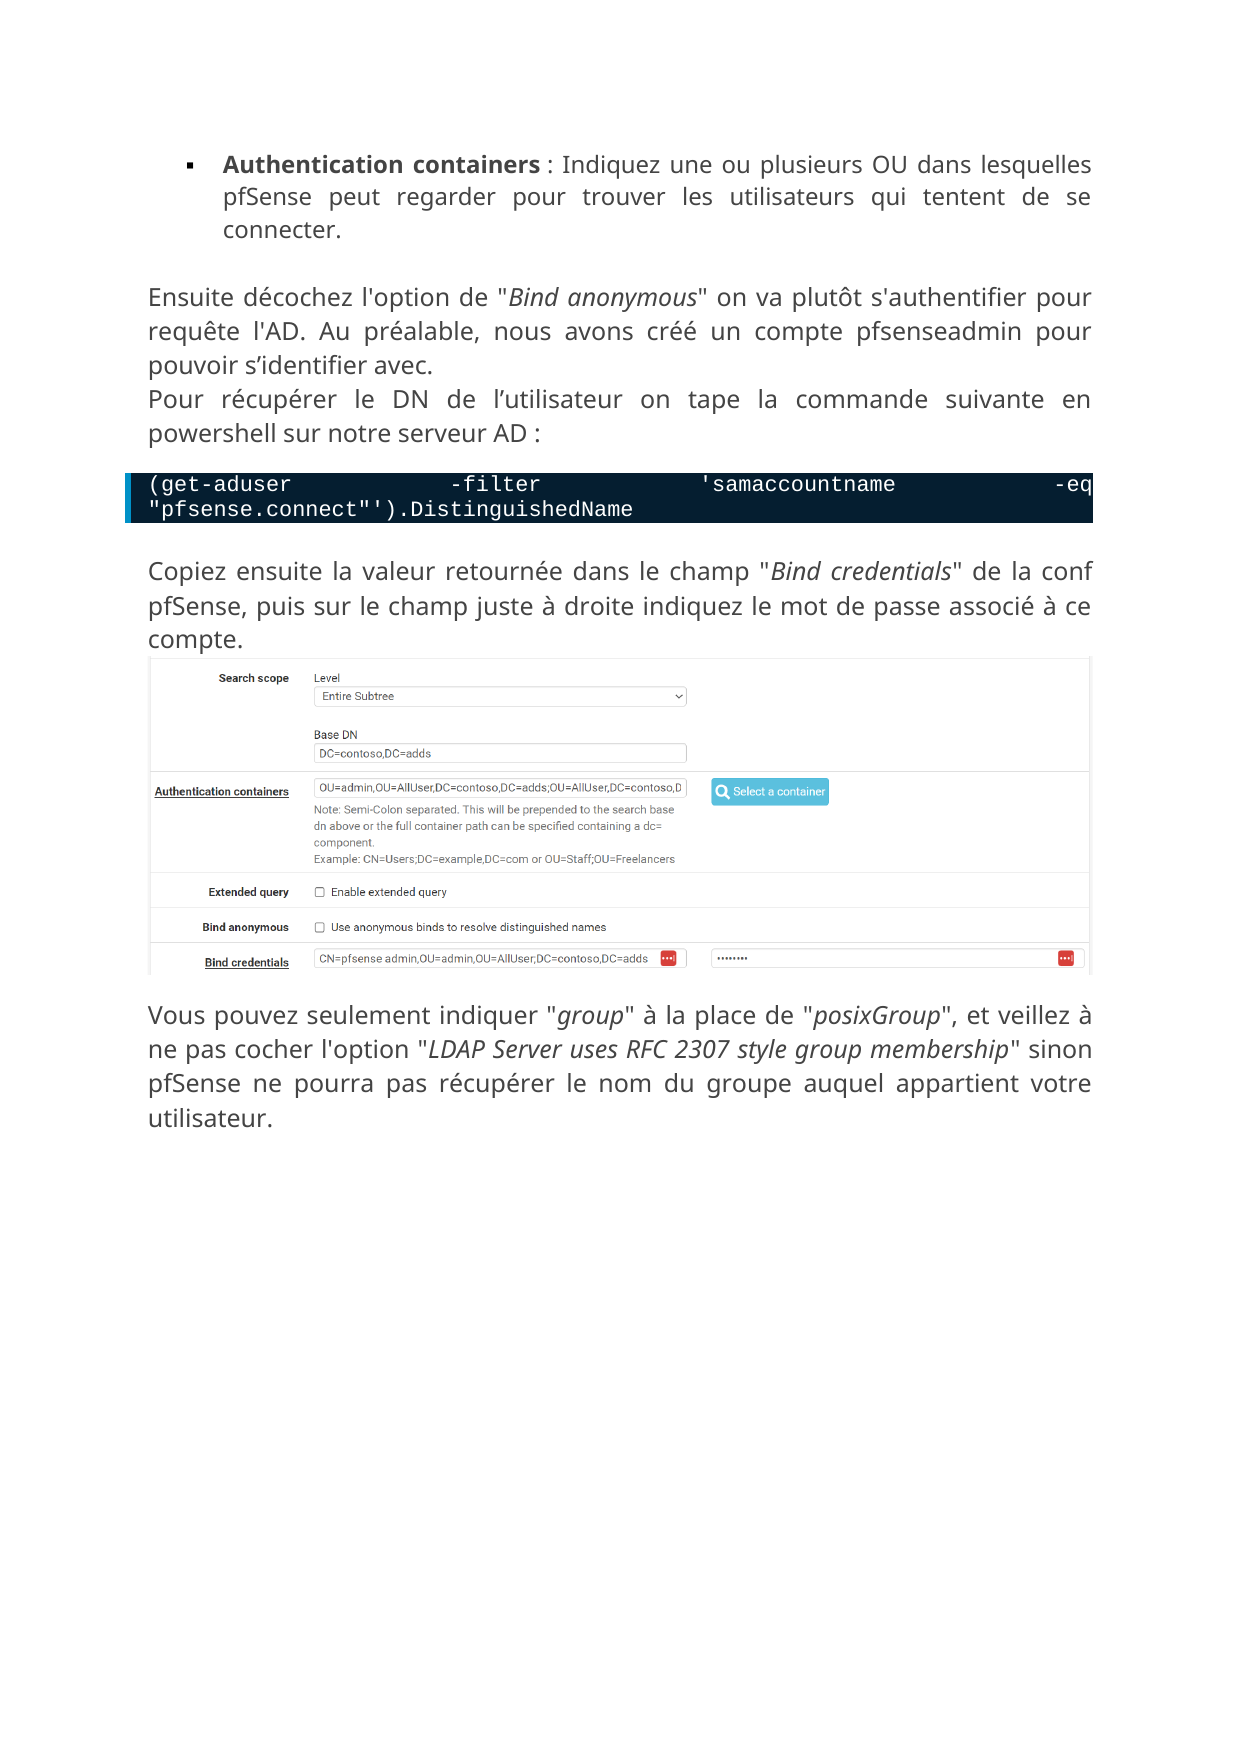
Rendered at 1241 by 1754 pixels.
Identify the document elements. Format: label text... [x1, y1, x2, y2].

text Ensuite décochez l'option de "Bind anonymous" on va plutôt s'authentifier pour requête l'AD. Au préalable, nous avons créé un compte pfsenseadmin pour pouvoir s’identifier avec. [148, 279, 1093, 382]
text Copiez ensuite la valeur retournée dans le champ "Bind credentials" de la conf pfSense, puis sur le champ juste à droite indiquez le mot de passe associé à ce compte. [148, 554, 1093, 656]
text (get-aduser -filter 'samaccountname -eq "pfsense.connect"').DistinguishedName [131, 473, 1093, 523]
text Pour récupérer le DN de l’utilisateur on tape la commande suivante en powershell sur notre serveur AD : [148, 382, 1093, 450]
picture [147, 656, 1093, 975]
text Vous pouvez seulement indiquer "group" à la place de "posixGroup", et veillez à ne pas cocher l'option "LDAP Server uses RFC 2307 style group membership" sinon pfSense ne pourra pas récupérer le nom du groupe auquel appartient votre utilisateur. [148, 998, 1093, 1134]
list Authentication containers : Indiquez une ou plusieurs OU dans lesquelles pfSense peut regarder pour trouver les utilisateurs qui tentent de se connecter. [185, 148, 1093, 245]
